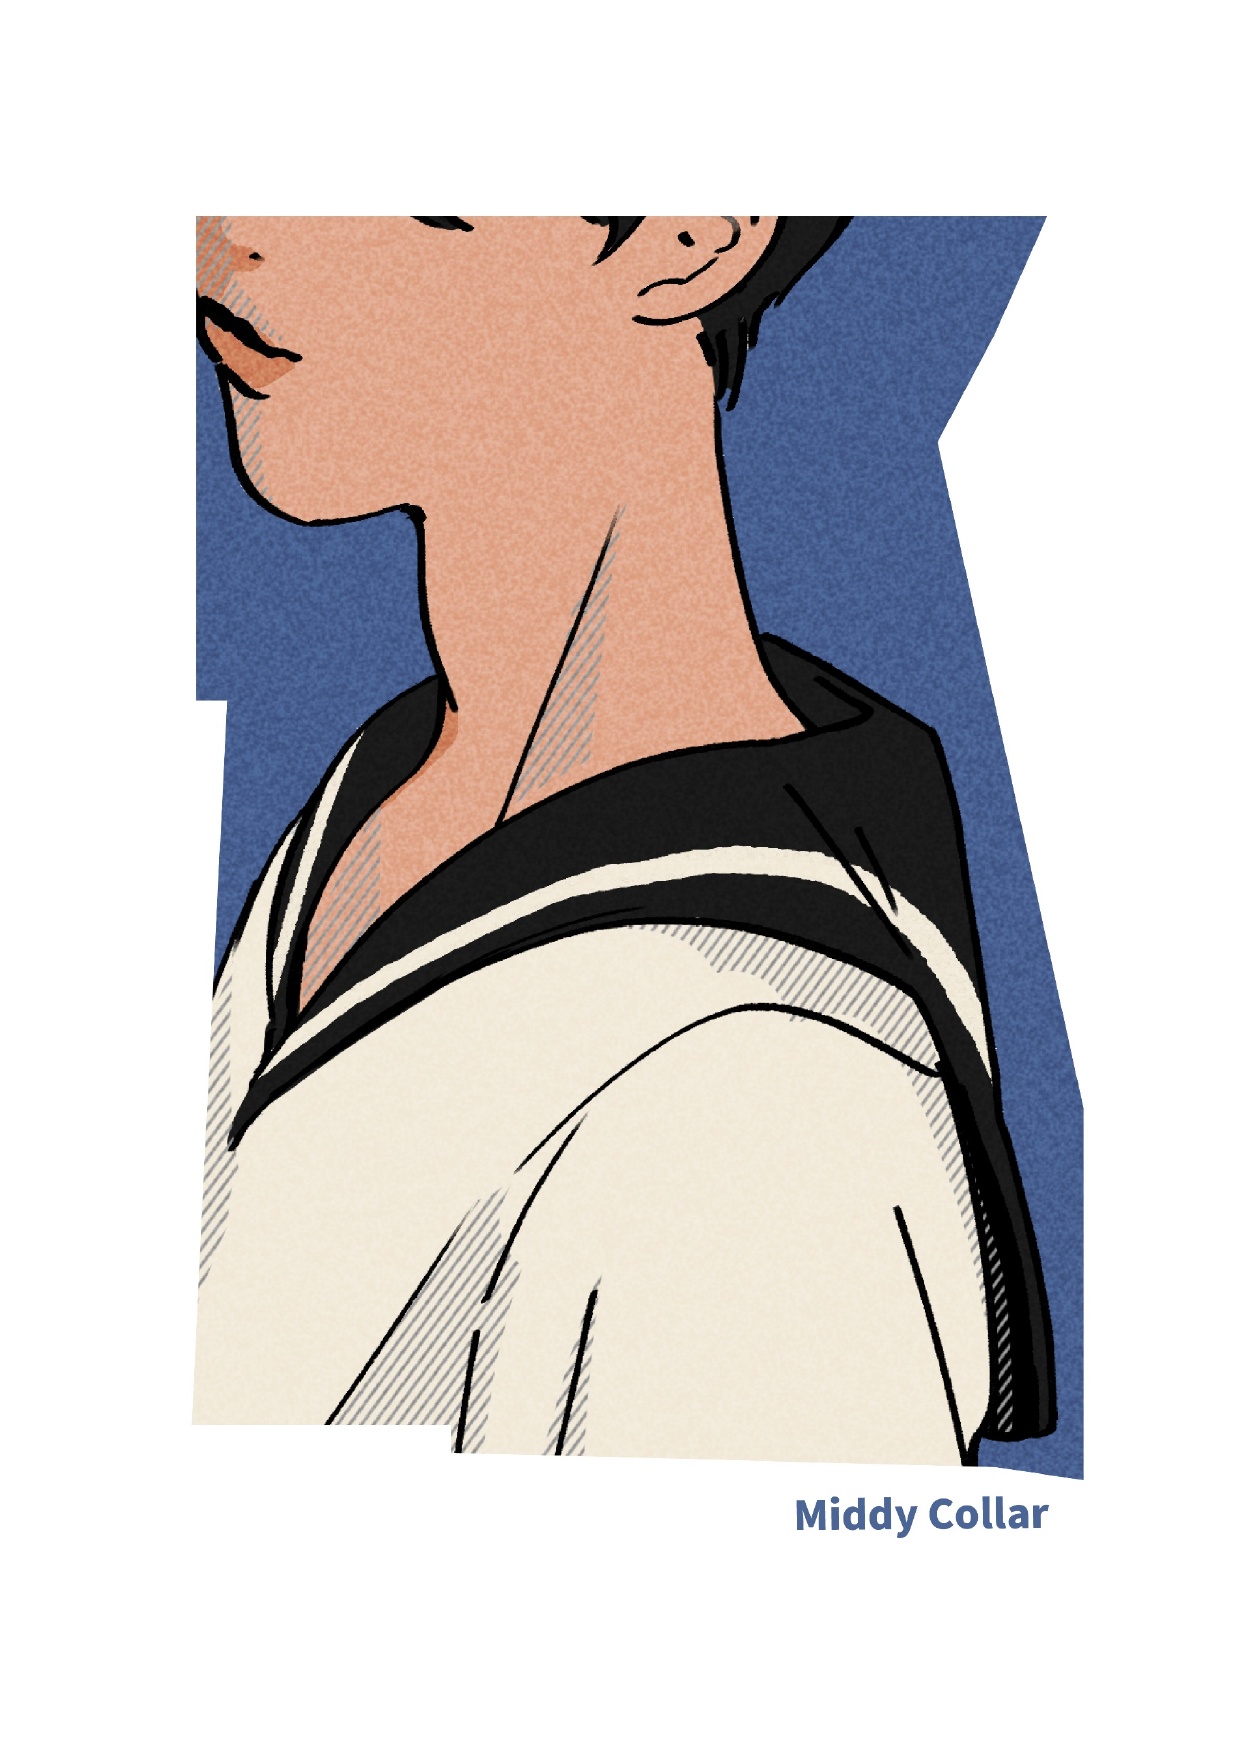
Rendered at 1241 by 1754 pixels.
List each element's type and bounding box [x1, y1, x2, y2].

picture [150, 177, 1091, 1561]
